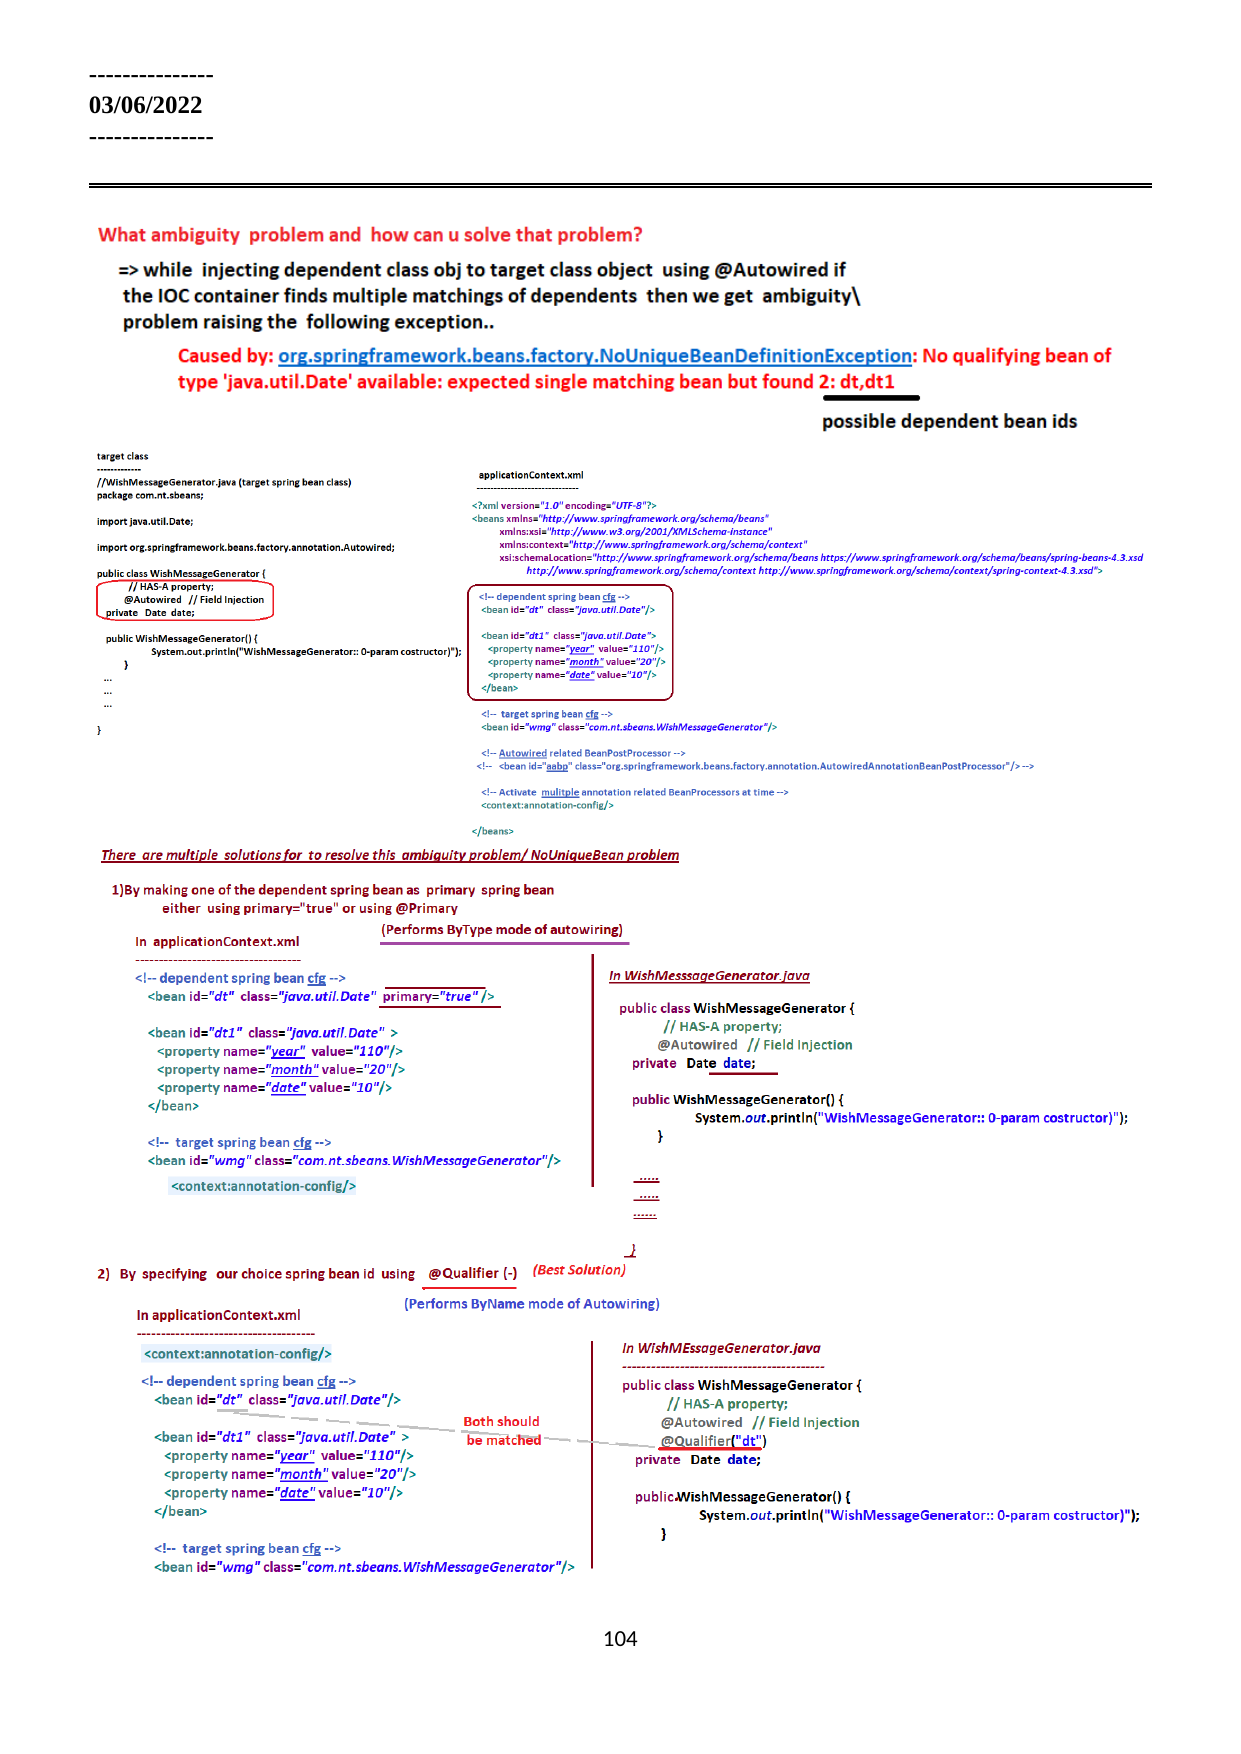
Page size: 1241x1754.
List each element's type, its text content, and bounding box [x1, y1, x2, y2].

text 03/06/2022 [89, 90, 1152, 119]
picture [88, 221, 1152, 446]
picture [88, 1262, 1152, 1581]
text --------------- [89, 59, 1152, 88]
picture [88, 842, 1152, 1261]
picture [88, 448, 1150, 840]
text --------------- [89, 121, 1152, 150]
